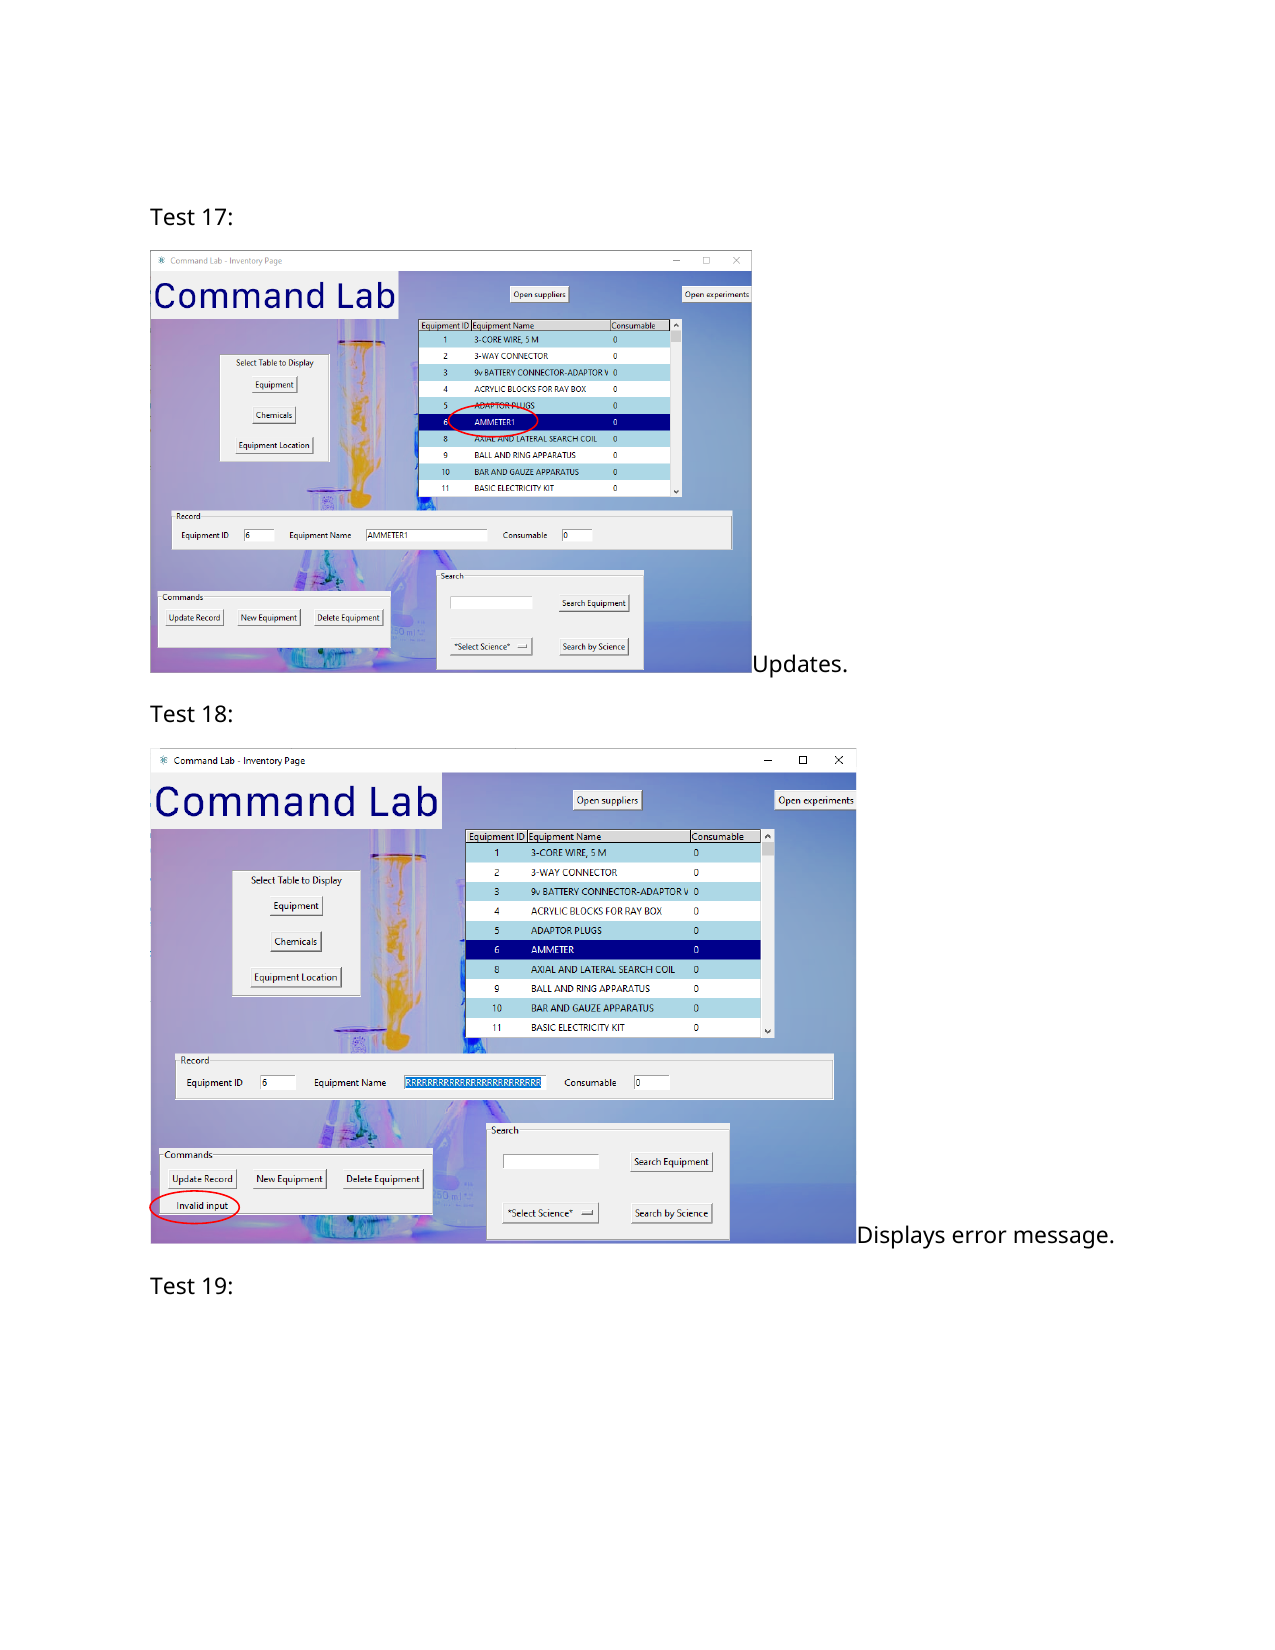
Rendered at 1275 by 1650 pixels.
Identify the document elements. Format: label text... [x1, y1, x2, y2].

picture [150, 748, 857, 1244]
text Test 19: [150, 1270, 1125, 1301]
picture [150, 250, 752, 673]
picture [151, 1192, 238, 1222]
text Test 17: [150, 200, 1125, 232]
text Test 18: [150, 698, 1125, 730]
